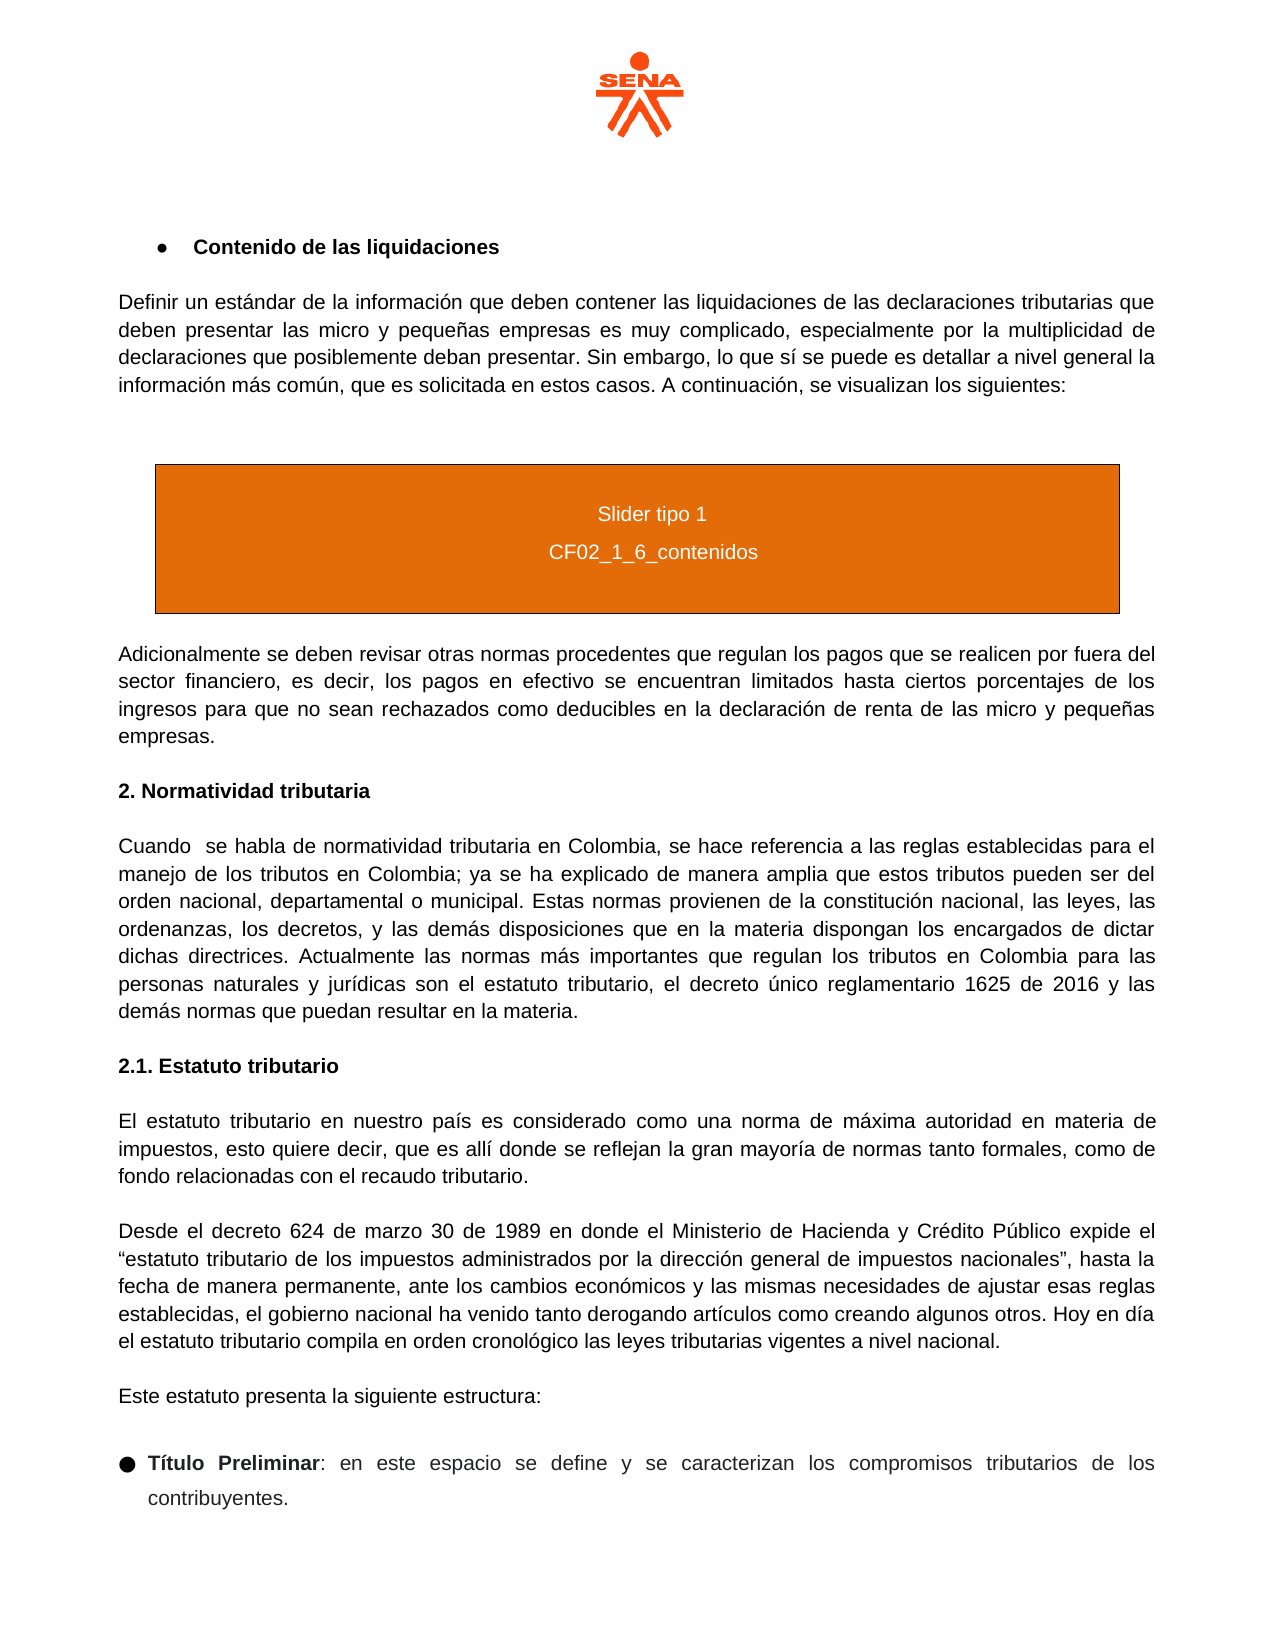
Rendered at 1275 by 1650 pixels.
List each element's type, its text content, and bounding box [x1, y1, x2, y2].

list Contenido de las liquidaciones [156, 235, 1157, 259]
text Definir un estándar de la información que deben contener las liquidaciones de las declaraciones tributarias que deben presentar las micro y pequeñas empresas es muy complicado, especialmente por la multiplicidad de declaraciones que posiblemente deban presentar. Sin embargo, lo que sí se puede es detallar a nivel general la información más común, que es solicitada en estos casos. A continuación, se visualizan los siguientes: [118, 290, 1157, 396]
list Título Preliminar: en este espacio se define y se caracterizan los compromisos tributarios de los contribuyentes. [118, 1439, 1157, 1509]
text Este estatuto presenta la siguiente estructura: [118, 1384, 1157, 1408]
text Desde el decreto 624 de marzo 30 de 1989 en donde el Ministerio de Hacienda y Crédito Público expide el “estatuto tributario de los impuestos administrados por la dirección general de impuestos nacionales”, hasta la fecha de manera permanente, ante los cambios económicos y las mismas necesidades de ajustar esas reglas establecidas, el gobierno nacional ha venido tanto derogando artículos como creando algunos otros. Hoy en día el estatuto tributario compila en orden cronológico las leyes tributarias vigentes a nivel nacional. [118, 1219, 1157, 1353]
text 2. Normatividad tributaria [118, 779, 1157, 803]
picture [585, 48, 690, 142]
text Adicionalmente se deben revisar otras normas procedentes que regulan los pagos que se realicen por fuera del sector financiero, es decir, los pagos en efectivo se encuentran limitados hasta ciertos porcentajes de los ingresos para que no sean rechazados como deducibles en la declaración de renta de las micro y pequeñas empresas. [118, 642, 1157, 748]
table_header Slider tipo 1 CF02_1_6_contenidos [156, 465, 1119, 613]
text Cuando se habla de normatividad tributaria en Colombia, se hace referencia a las reglas establecidas para el manejo de los tributos en Colombia; ya se ha explicado de manera amplia que estos tributos pueden ser del orden nacional, departamental o municipal. Estas normas provienen de la constitución nacional, las leyes, las ordenanzas, los decretos, y las demás disposiciones que en la materia dispongan los encargados de dictar dichas directrices. Actualmente las normas más importantes que regulan los tributos en Colombia para las personas naturales y jurídicas son el estatuto tributario, el decreto único reglamentario 1625 de 2016 y las demás normas que puedan resultar en la materia. [118, 834, 1157, 1023]
text 2.1. Estatuto tributario [118, 1054, 1157, 1078]
text El estatuto tributario en nuestro país es considerado como una norma de máxima autoridad en materia de impuestos, esto quiere decir, que es allí donde se reflejan la gran mayoría de normas tanto formales, como de fondo relacionadas con el recaudo tributario. [118, 1109, 1157, 1188]
